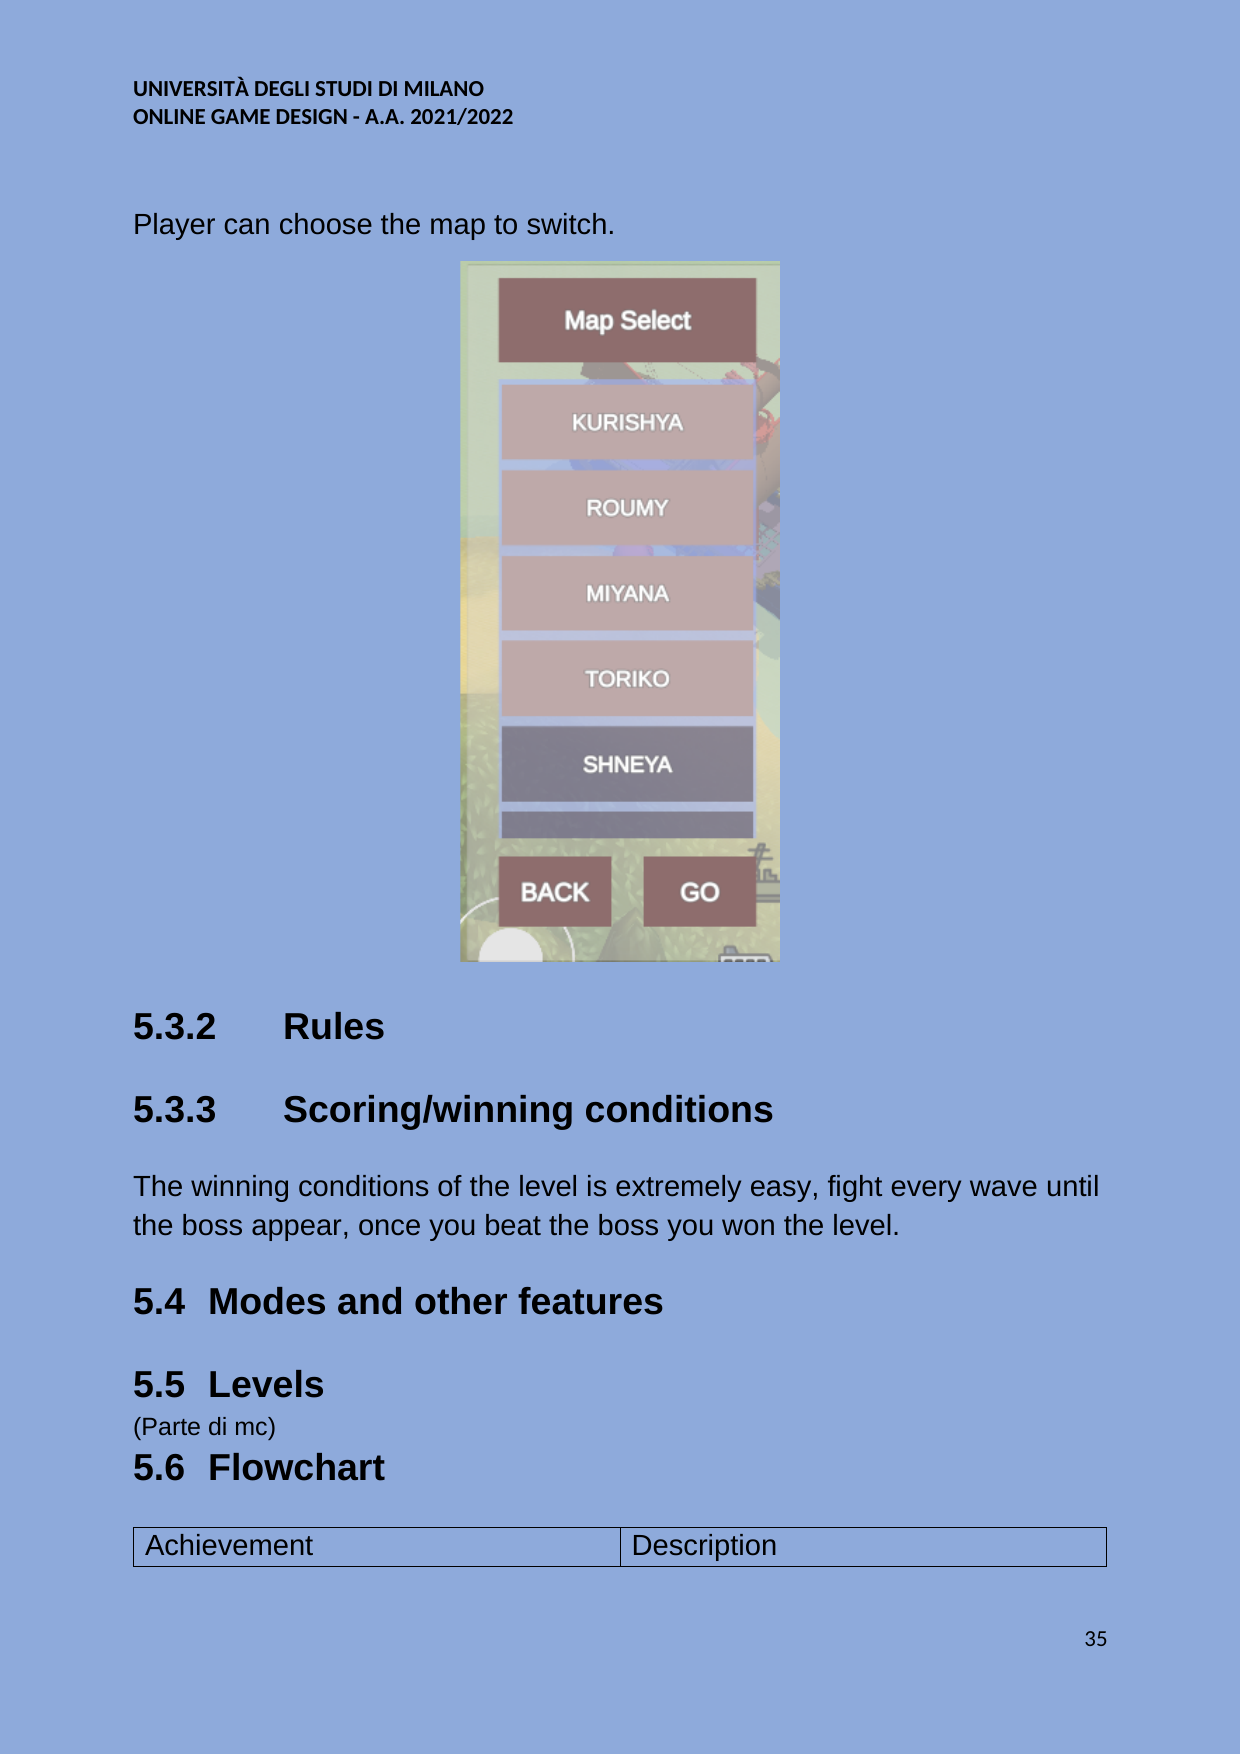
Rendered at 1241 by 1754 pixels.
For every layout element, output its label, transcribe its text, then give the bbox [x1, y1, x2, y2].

text 5.3.2 Rules [133, 1004, 1107, 1047]
text 5.5 Levels [133, 1362, 1107, 1405]
text 5.3.3 Scoring/winning conditions [133, 1087, 1107, 1130]
text Player can choose the map to switch. [133, 207, 1107, 240]
text (Parte di mc) [133, 1412, 1107, 1440]
text 5.6 Flowchart [133, 1445, 1107, 1488]
text 5.4 Modes and other features [133, 1279, 1107, 1323]
text The winning conditions of the level is extremely easy, fight every wave until the boss appear, once you beat the boss you won the level. [133, 1169, 1107, 1241]
picture [460, 261, 780, 962]
table_header Description [621, 1528, 1106, 1566]
table_header Achievement [134, 1528, 620, 1566]
